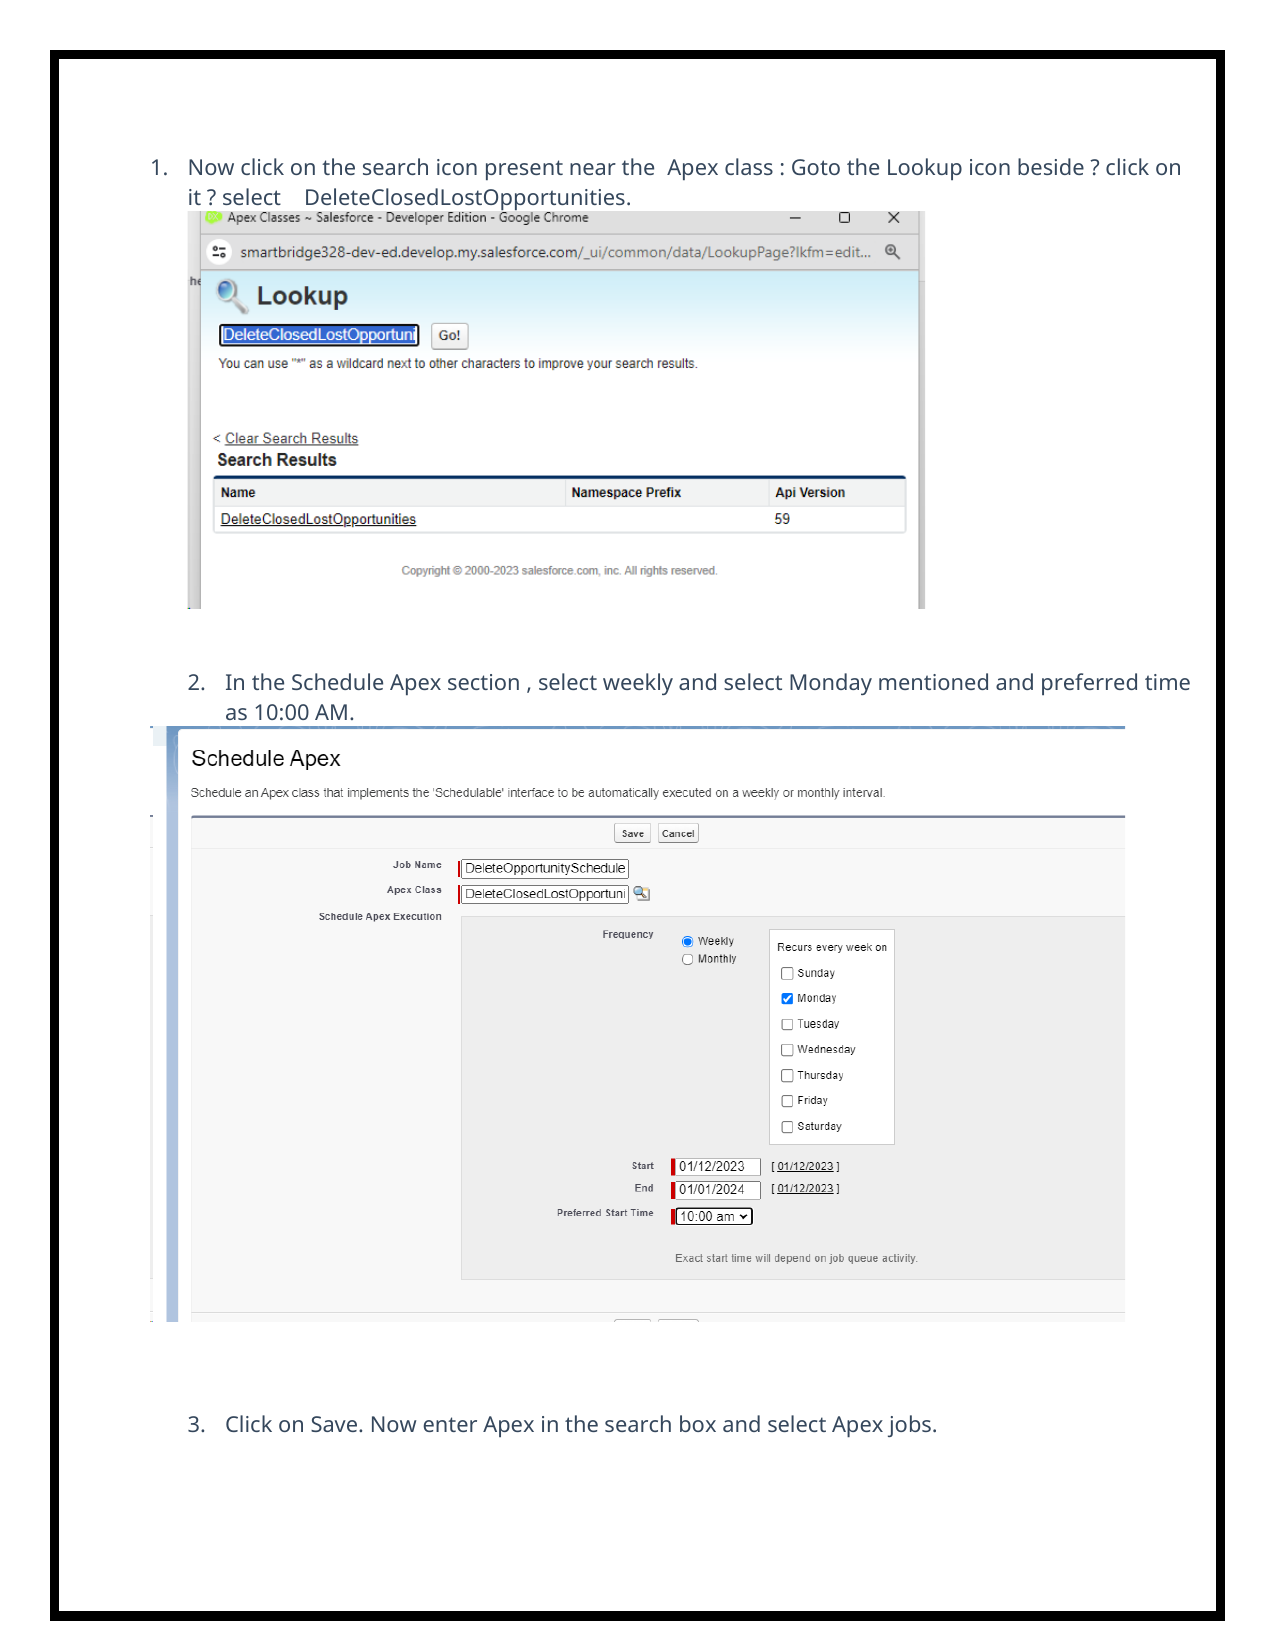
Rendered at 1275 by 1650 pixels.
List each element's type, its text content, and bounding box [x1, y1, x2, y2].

picture [187, 211, 926, 609]
list Click on Save. Now enter Apex in the search box and select Apex jobs. [187, 1409, 1196, 1439]
list In the Schedule Apex section , select weekly and select Monday mentioned and preferred time as 10:00 AM. [187, 667, 1196, 726]
picture [150, 726, 1125, 1322]
